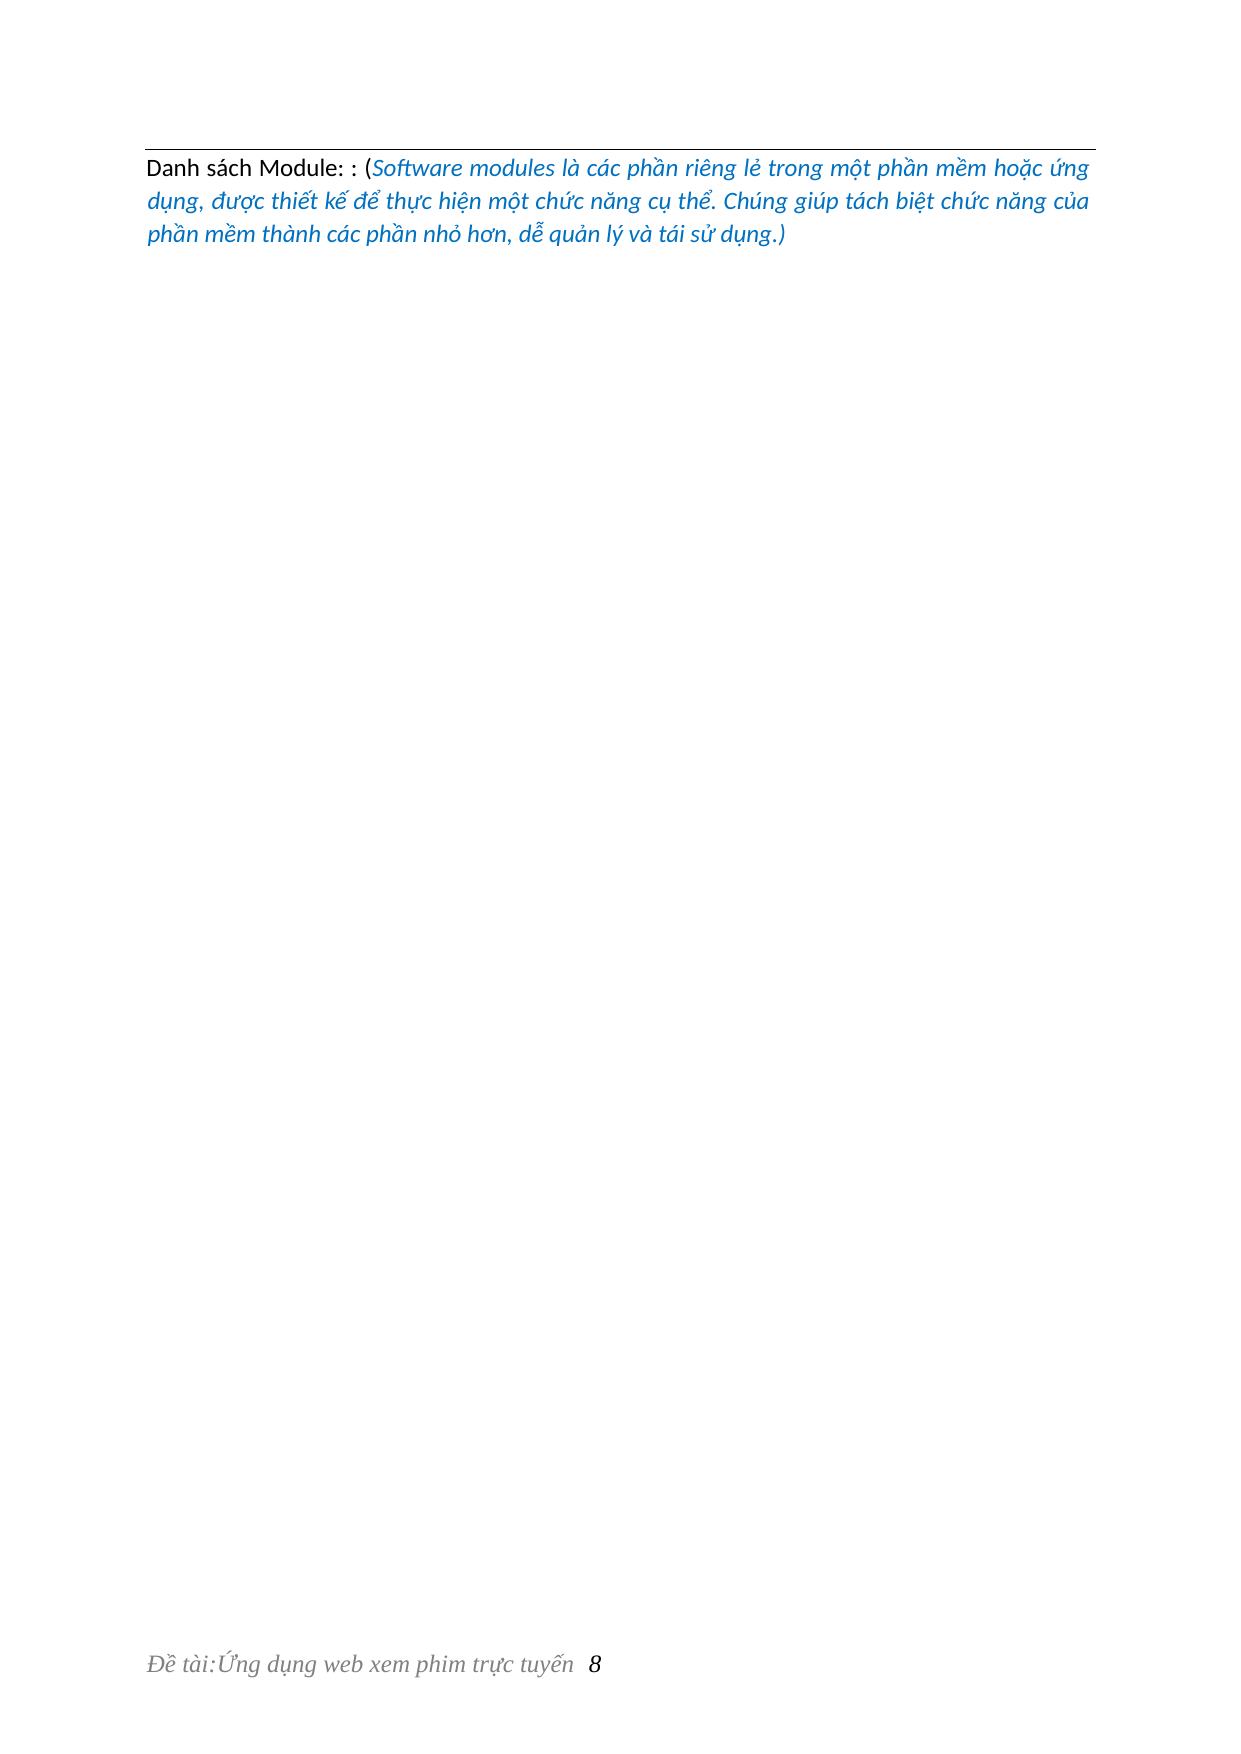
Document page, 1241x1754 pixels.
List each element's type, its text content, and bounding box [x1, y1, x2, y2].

text Danh sách Module: : (Software modules là các phần riêng lẻ trong một phần mềm hoặc ứng dụng, được thiết kế để thực hiện một chức năng cụ thể. Chúng giúp tách biệt chức năng của phần mềm thành các phần nhỏ hơn, dễ quản lý và tái sử dụng.) [146, 124, 1093, 249]
